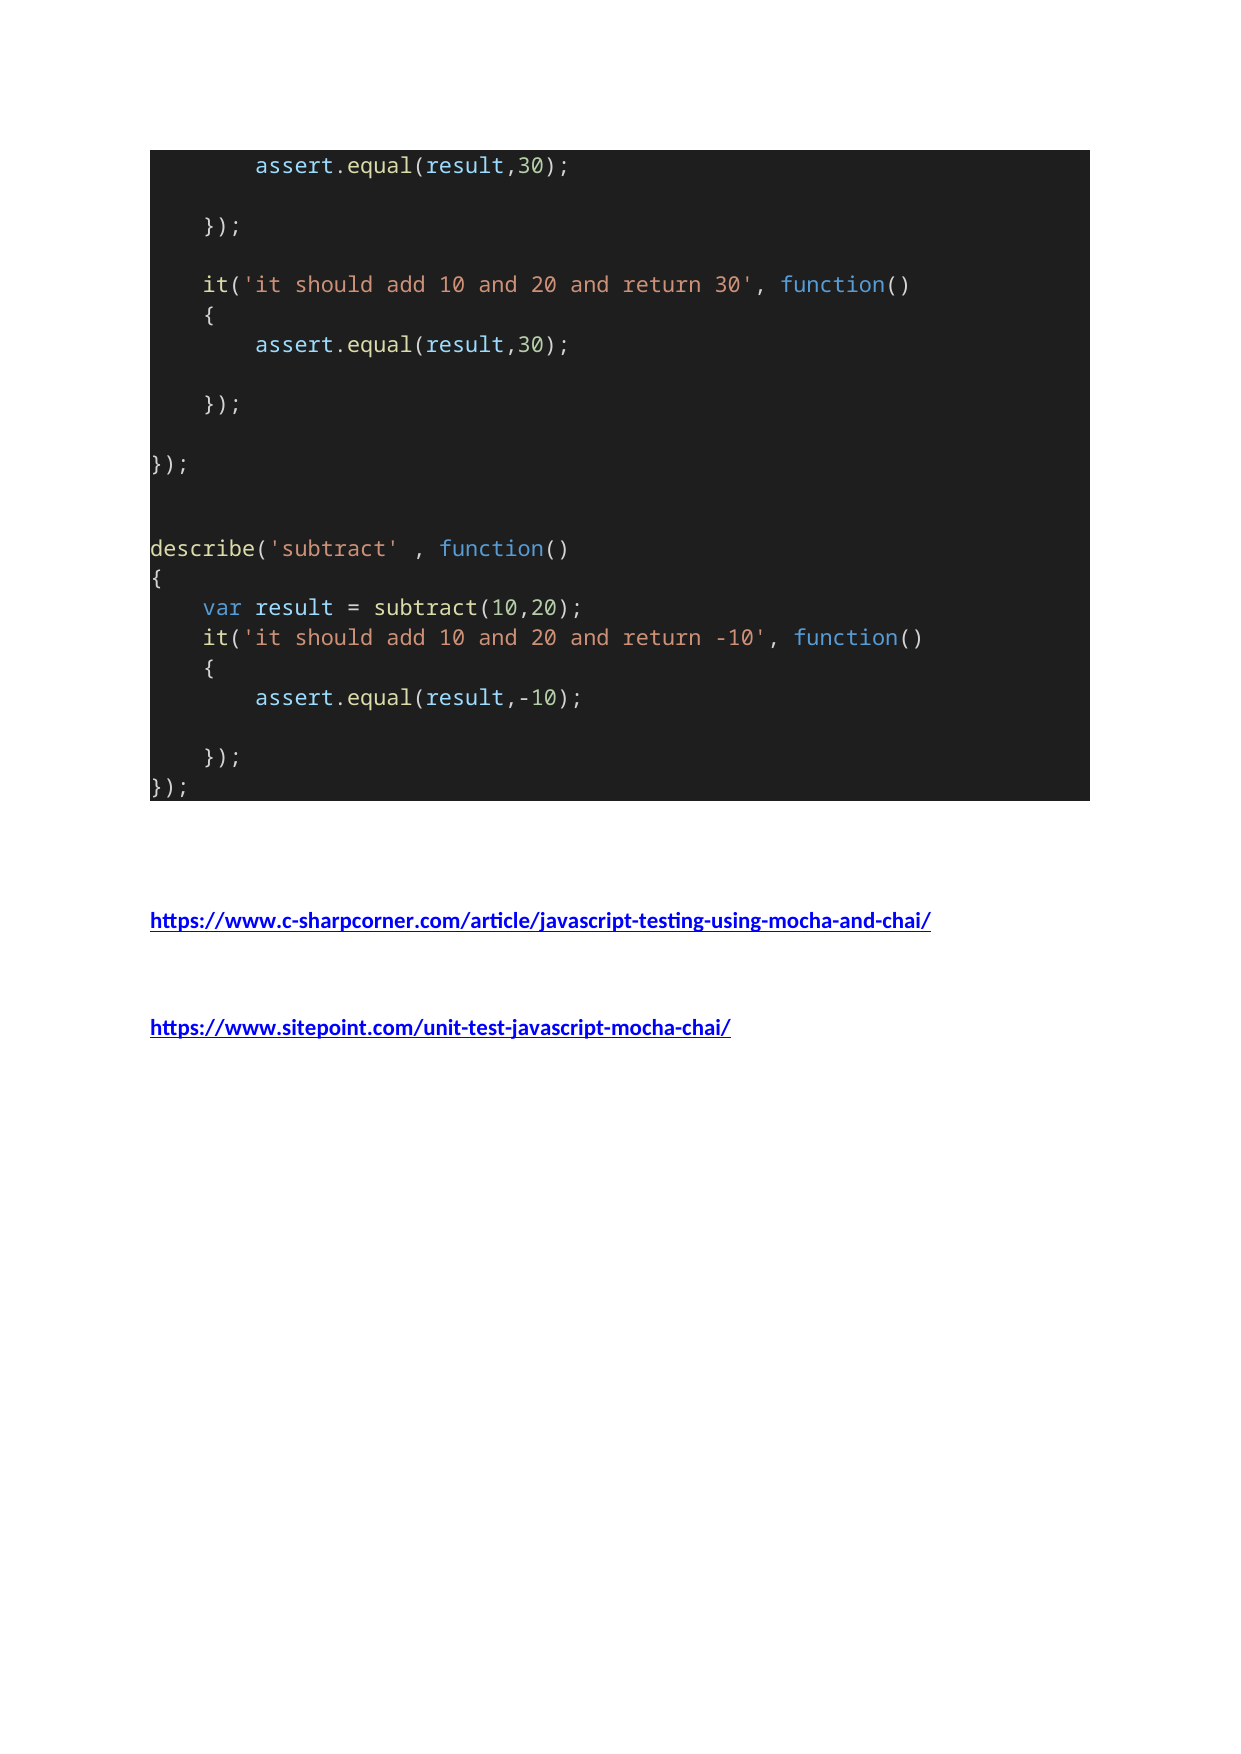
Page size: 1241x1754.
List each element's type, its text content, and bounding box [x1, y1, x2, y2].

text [150, 269, 1090, 299]
text describe('subtract' , function() [150, 532, 1090, 562]
text https://www.sitepoint.com/unit-test-javascript-mocha-chai/ [150, 1013, 1090, 1041]
text { [150, 652, 1090, 681]
text assert.equal(result,-10); [150, 681, 1090, 711]
text }); [150, 388, 1090, 418]
text assert.equal(result,30); [150, 150, 1090, 180]
text it('it should add 10 and 20 and return -10', function() [150, 622, 1090, 652]
text }); [150, 209, 1090, 239]
text var result = subtract(10,20); [150, 592, 1090, 622]
text { [150, 299, 1090, 329]
text }); [150, 741, 1090, 771]
text }); [150, 448, 1090, 478]
text https://www.c-sharpcorner.com/article/javascript-testing-using-mocha-and-chai/ [150, 907, 1090, 935]
text assert.equal(result,30); [150, 329, 1090, 358]
text { [150, 562, 1090, 592]
text }); [150, 771, 1090, 801]
